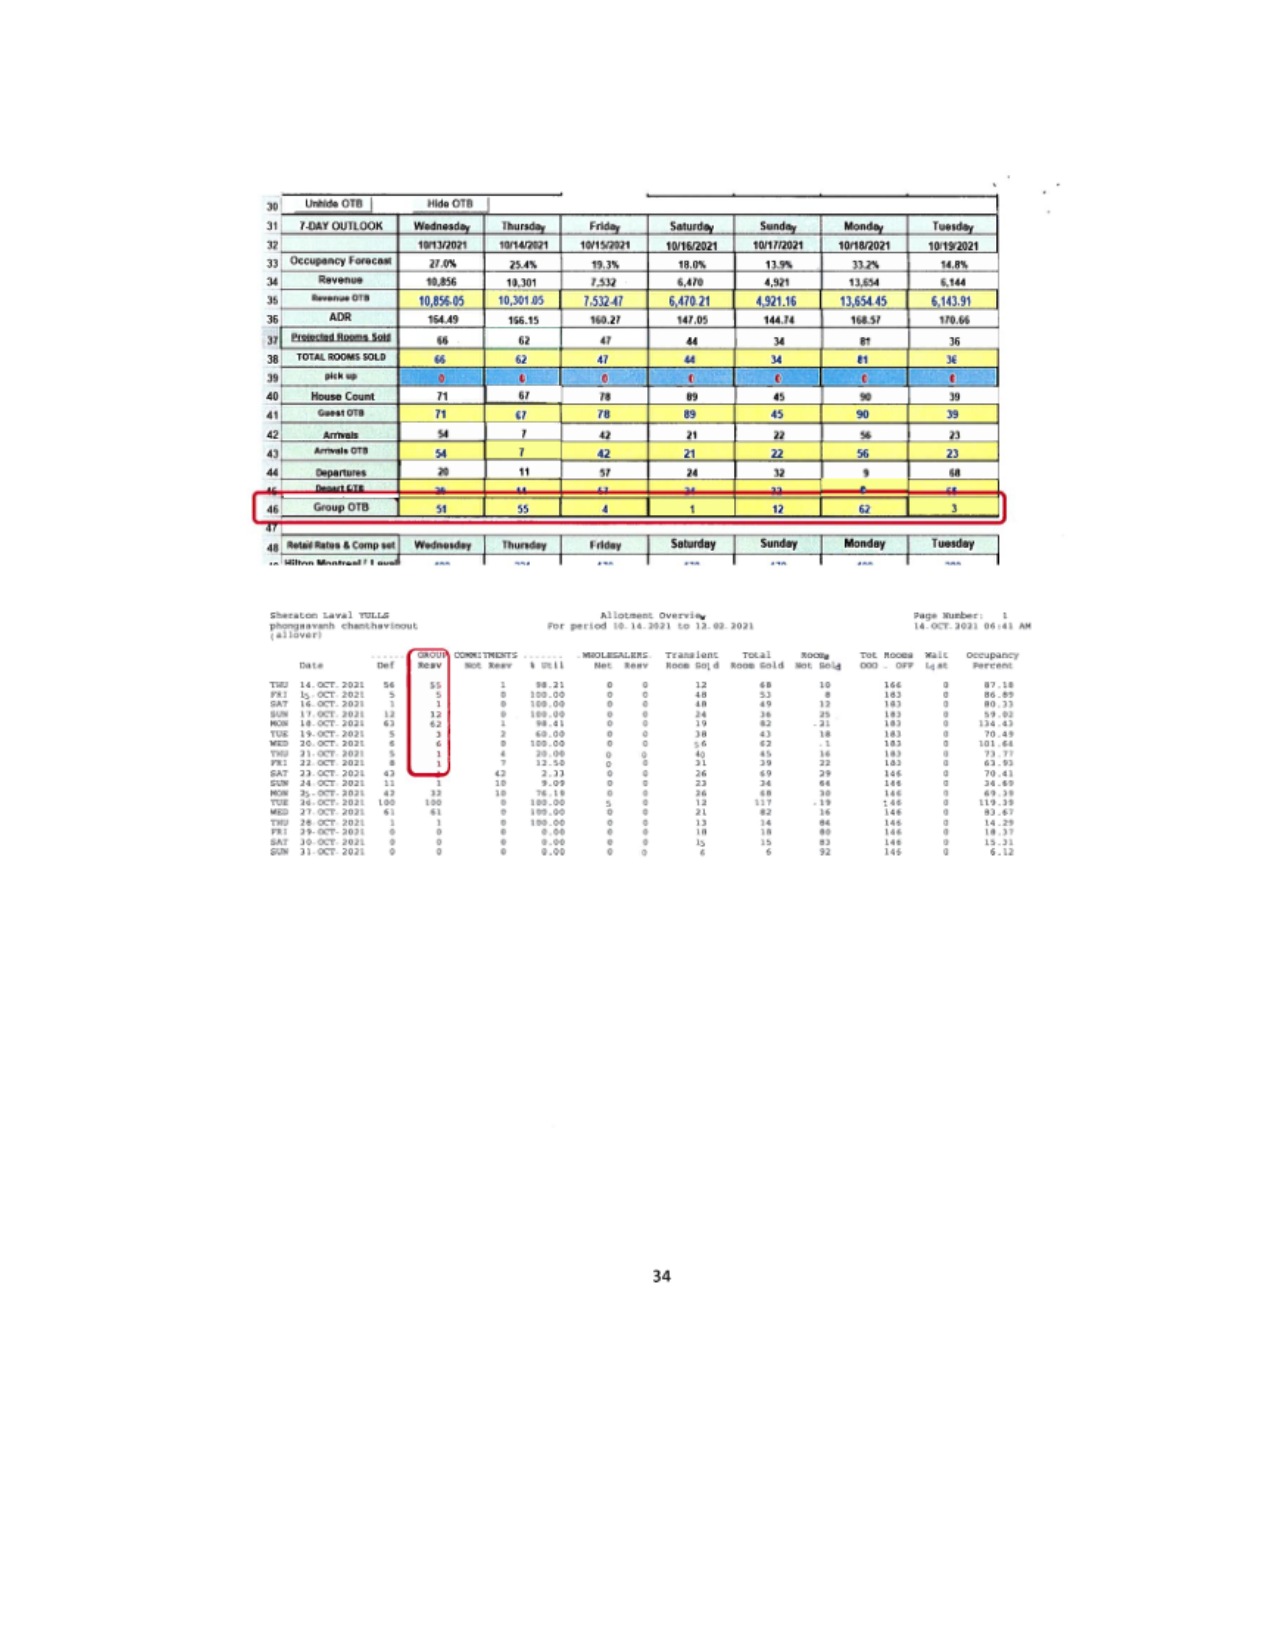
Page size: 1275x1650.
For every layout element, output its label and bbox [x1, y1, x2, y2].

picture [206, 150, 1107, 1315]
